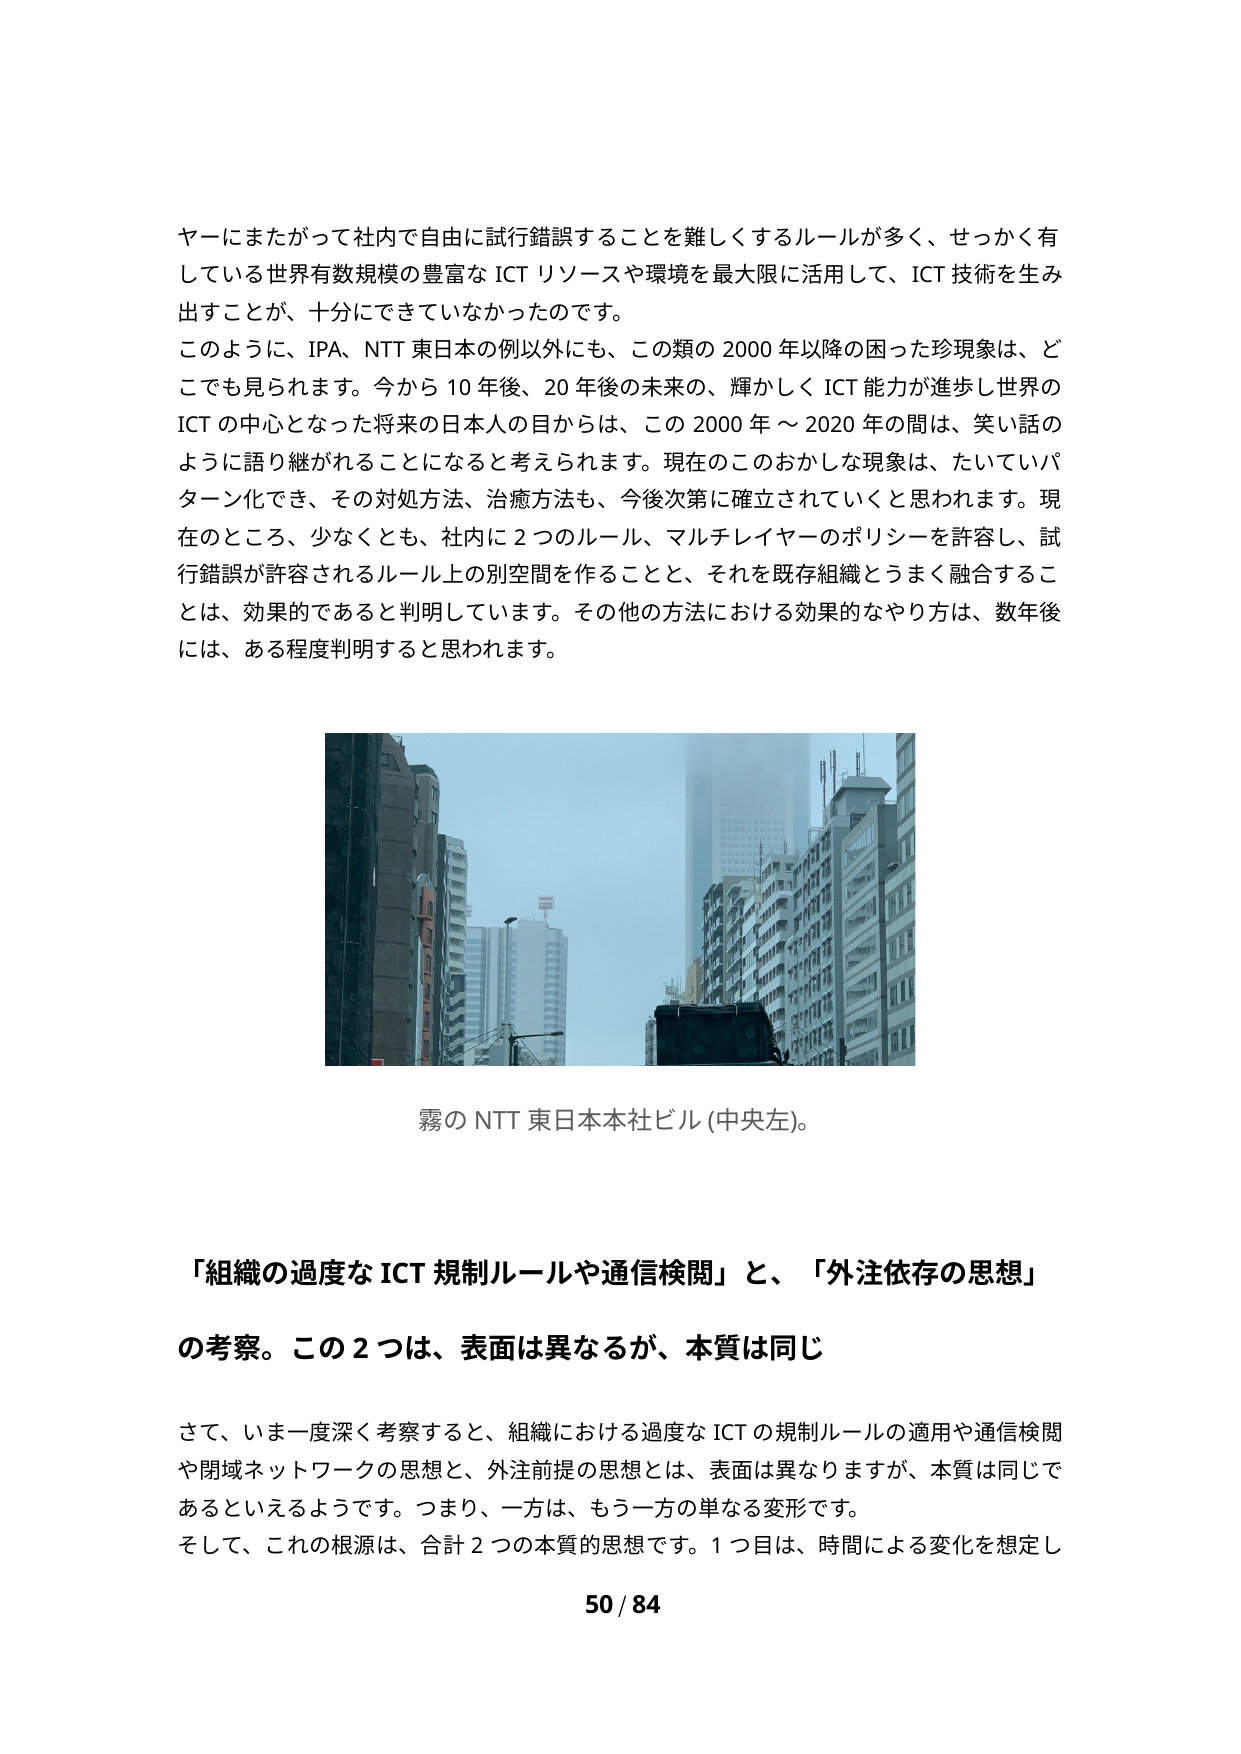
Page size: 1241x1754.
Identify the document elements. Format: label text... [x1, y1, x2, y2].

subtitle 「組織の過度な ICT 規制ルールや通信検閲」と、「外注依存の思想」の考察。この 2 つは、表面は異なるが、本質は同じ [177, 1233, 1063, 1383]
picture [325, 733, 916, 1066]
text さて、いま一度深く考察すると、組織における過度な ICT の規制ルールの適用や通信検閲や閉域ネットワークの思想と、外注前提の思想とは、表面は異なりますが、本質は同じであるといえるようです。つまり、一方は、もう一方の単なる変形です。 [177, 1413, 1063, 1525]
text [177, 1525, 1063, 1563]
text このように、IPA、NTT 東日本の例以外にも、この類の 2000 年以降の困った珍現象は、どこでも見られます。今から 10 年後、20 年後の未来の、輝かしく ICT 能力が進歩し世界の ICT の中心となった将来の日本人の目からは、この 2000 年 ～ 2020 年の間は、笑い話のように語り継がれることになると考えられます。現在のこのおかしな現象は、たいていパターン化でき、その対処方法、治癒方法も、今後次第に確立されていくと思われます。現在のところ、少なくとも、社内に 2 つのルール、マルチレイヤーのポリシーを許容し、試行錯誤が許容されるルール上の別空間を作ることと、それを既存組織とうまく融合することは、効果的であると判明しています。その他の方法における効果的なやり方は、数年後には、ある程度判明すると思われます。 [177, 329, 1063, 667]
text 霧の NTT 東日本本社ビル (中央左)。 [177, 1100, 1063, 1138]
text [177, 217, 1063, 329]
